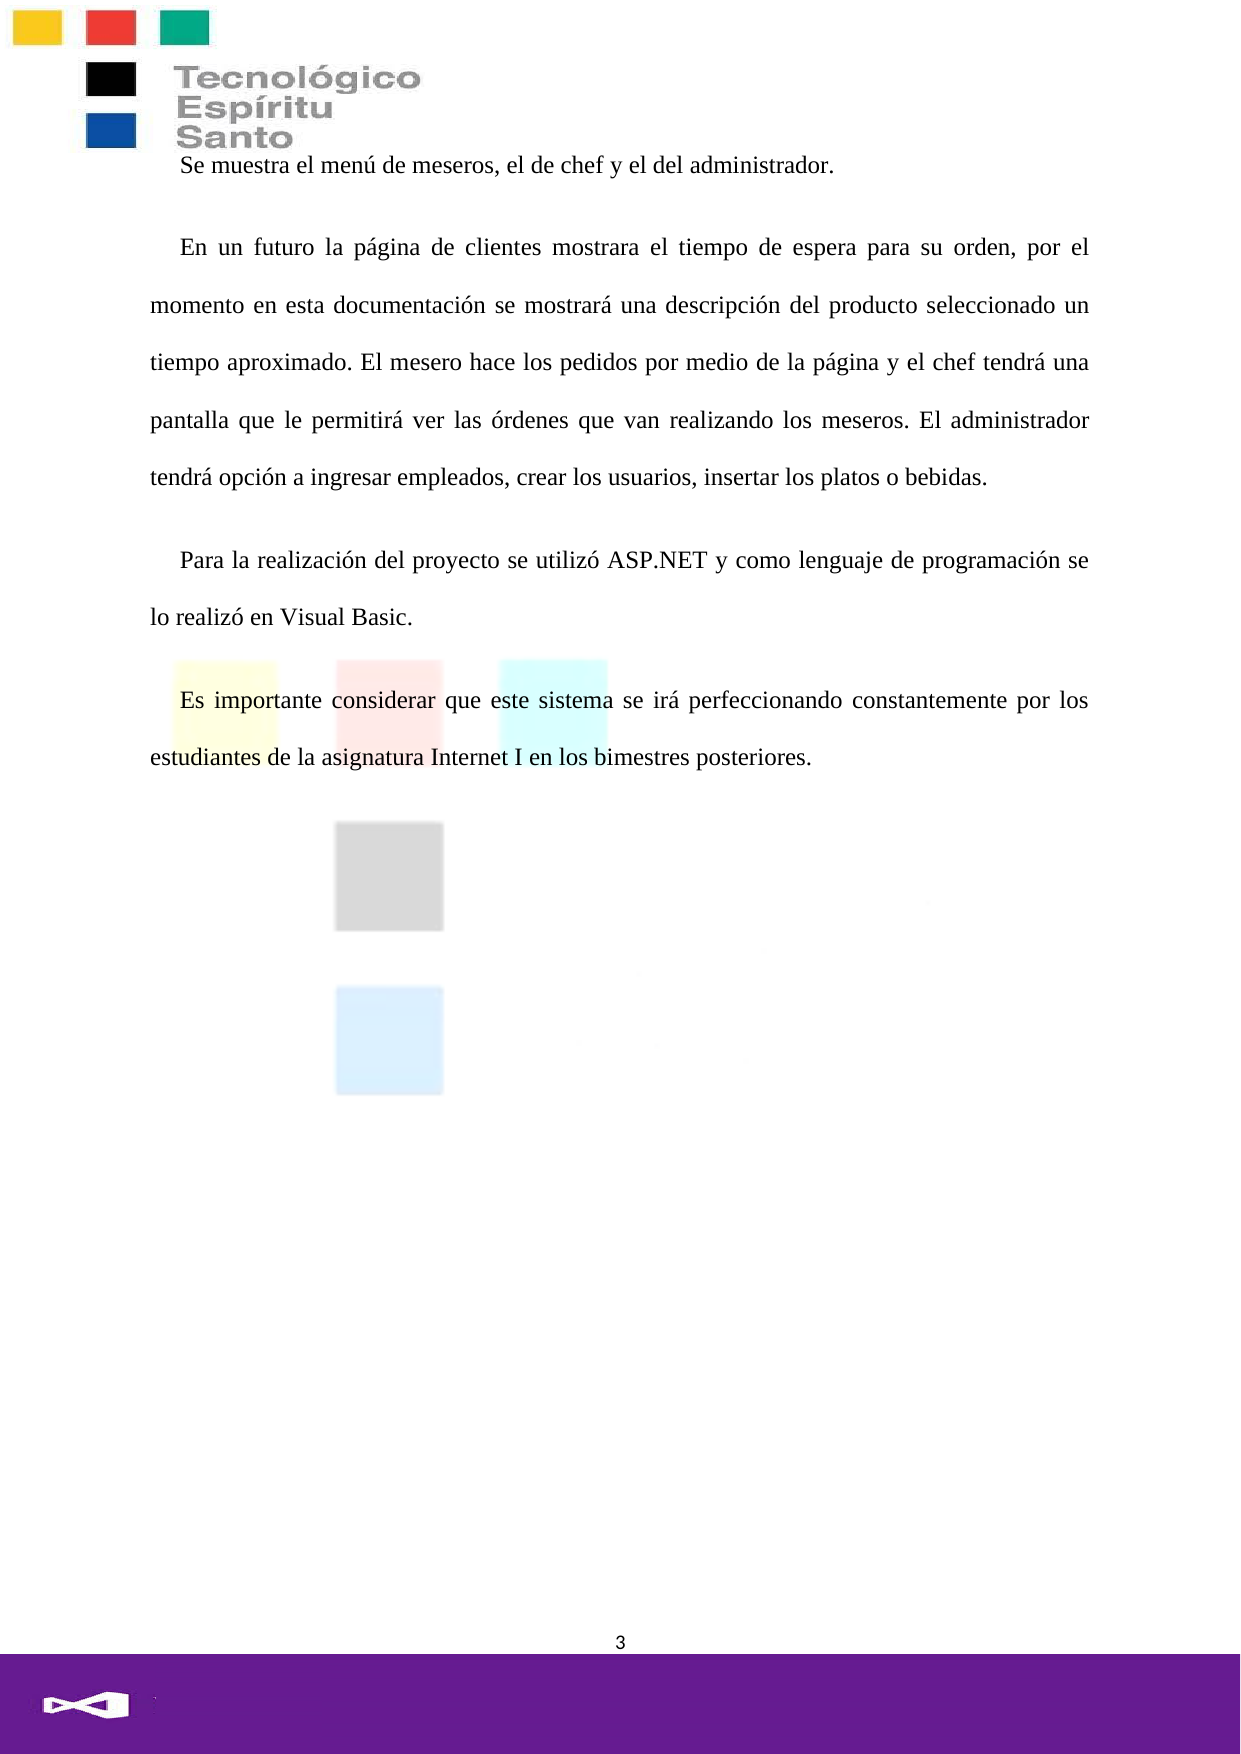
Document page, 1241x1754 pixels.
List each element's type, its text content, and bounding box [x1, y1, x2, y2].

text Para la realización del proyecto se utilizó ASP.NET y como lenguaje de programación se lo realizó en Visual Basic. [150, 545, 1090, 631]
text En un futuro la página de clientes mostrara el tiempo de espera para su orden, por el momento en esta documentación se mostrará una descripción del producto seleccionado un tiempo aproximado. El mesero hace los pedidos por medio de la página y el chef tendrá una pantalla que le permitirá ver las órdenes que van realizando los meseros. El administrador tendrá opción a ingresar empleados, crear los usuarios, insertar los platos o bebidas. [150, 232, 1090, 491]
text Se muestra el menú de meseros, el de chef y el del administrador. [150, 150, 1090, 179]
picture [4, 5, 425, 153]
picture [0, 1654, 1241, 1754]
text Es importante considerar que este sistema se irá perfeccionando constantemente por los estudiantes de la asignatura Internet I en los bimestres posteriores. [150, 685, 1090, 771]
